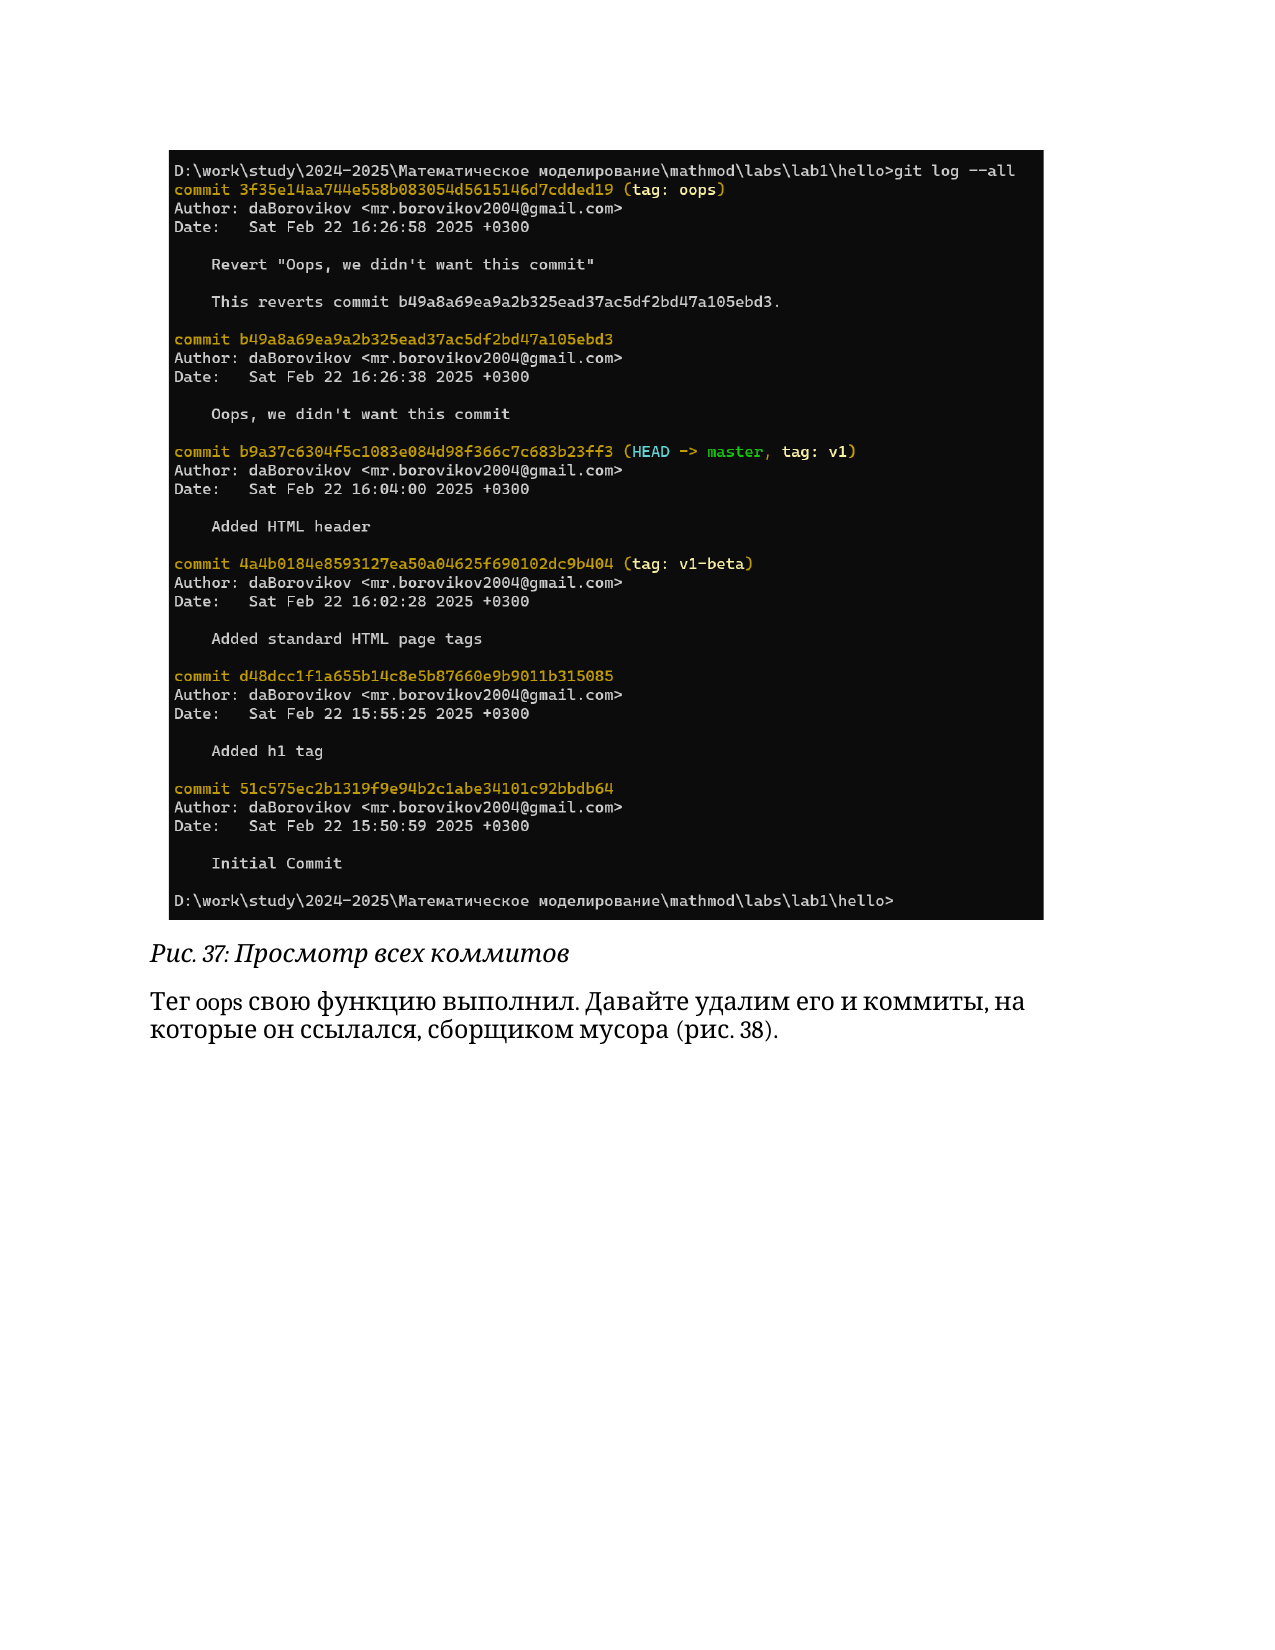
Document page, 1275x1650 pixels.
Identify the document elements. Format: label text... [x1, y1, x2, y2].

text Тег oops свою функцию выполнил. Давайте удалим его и коммиты, на которые он ссылался, сборщиком мусора (рис. 38). [150, 988, 1125, 1045]
picture [168, 150, 1044, 920]
text Рис. 37: Просмотр всех коммитов [150, 940, 1125, 969]
